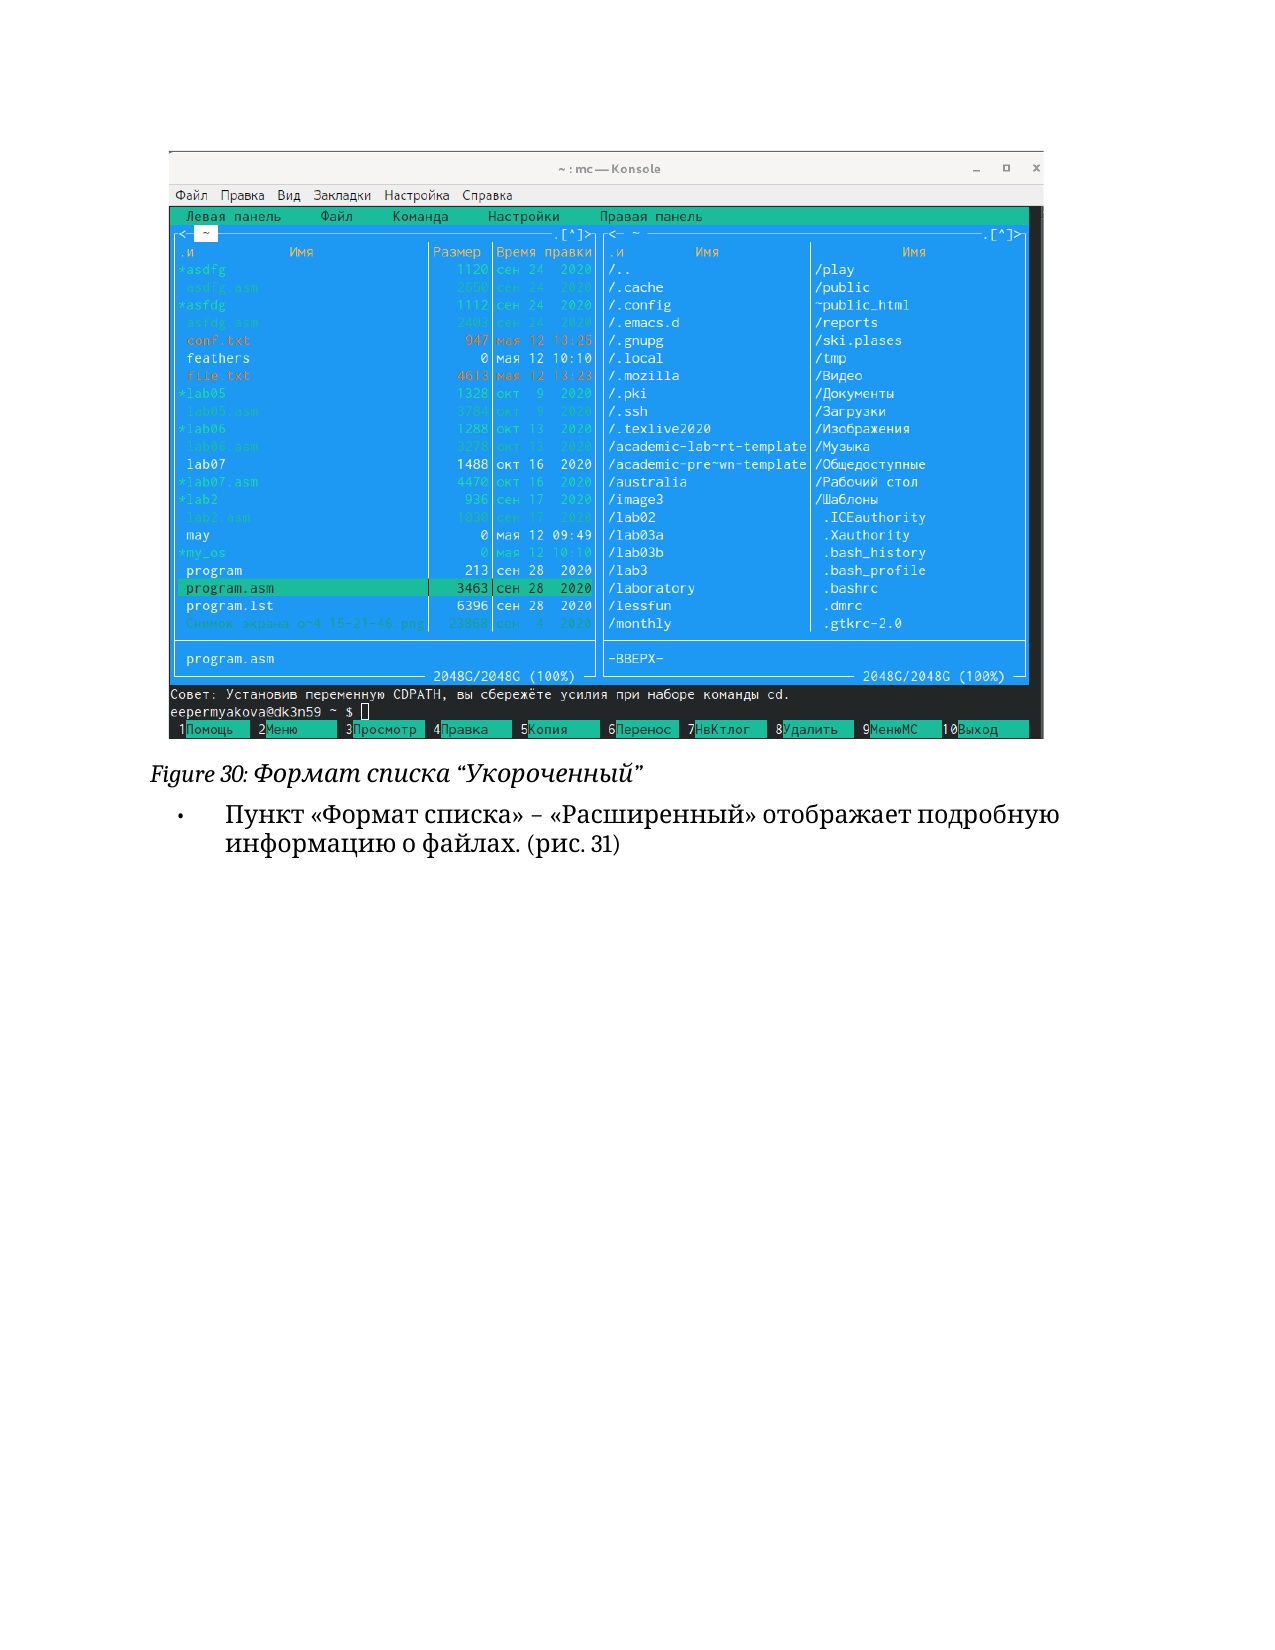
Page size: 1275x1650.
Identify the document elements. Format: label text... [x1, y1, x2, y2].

text Figure 30: Формат списка “Укороченный” [150, 760, 1125, 788]
picture [168, 150, 1044, 739]
list Пункт «Формат списка» − «Расширенный» отображает подробную информацию о файлах. (рис. 31) [175, 801, 1125, 858]
